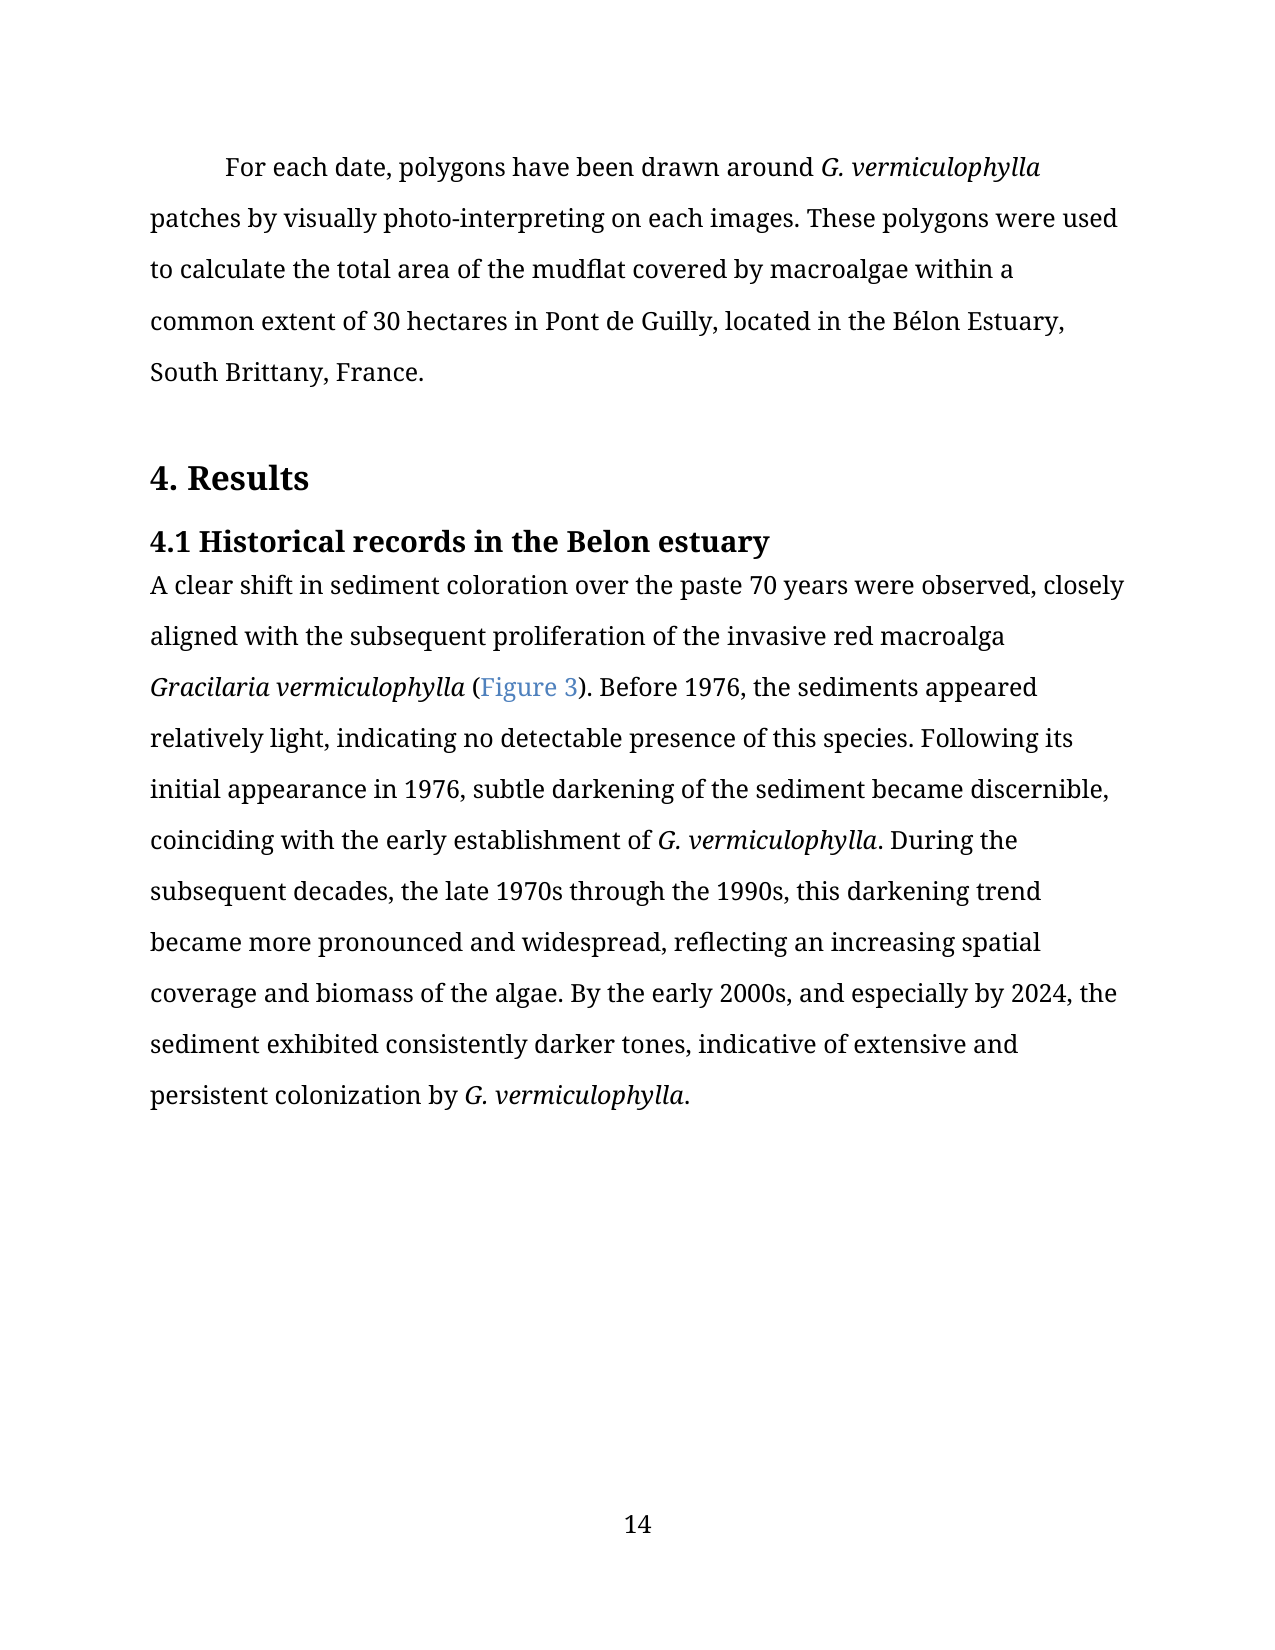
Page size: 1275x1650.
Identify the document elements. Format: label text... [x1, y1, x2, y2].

text For each date, polygons have been drawn around G. vermiculophylla patches by visually photo-interpreting on each images. These polygons were used to calculate the total area of the mudflat covered by macroalgae within a common extent of 30 hectares in Pont de Guilly, located in the Bélon Estuary, South Brittany, France. [150, 150, 1125, 388]
text A clear shift in sediment coloration over the paste 70 years were observed, closely aligned with the subsequent proliferation of the invasive red macroalga Gracilaria vermiculophylla (Figure 3). Before 1976, the sediments appeared relatively light, indicating no detectable presence of this species. Following its initial appearance in 1976, subtle darkening of the sediment became discernible, coinciding with the early establishment of G. vermiculophylla. During the subsequent decades, the late 1970s through the 1990s, this darkening trend became more pronounced and widespread, reflecting an increasing spatial coverage and biomass of the algae. By the early 2000s, and especially by 2024, the sediment exhibited consistently darker tones, indicative of extensive and persistent colonization by G. vermiculophylla. [150, 567, 1125, 1112]
subtitle 4.1 Historical records in the Belon estuary [150, 521, 1125, 561]
subtitle 4. Results [150, 455, 1125, 501]
